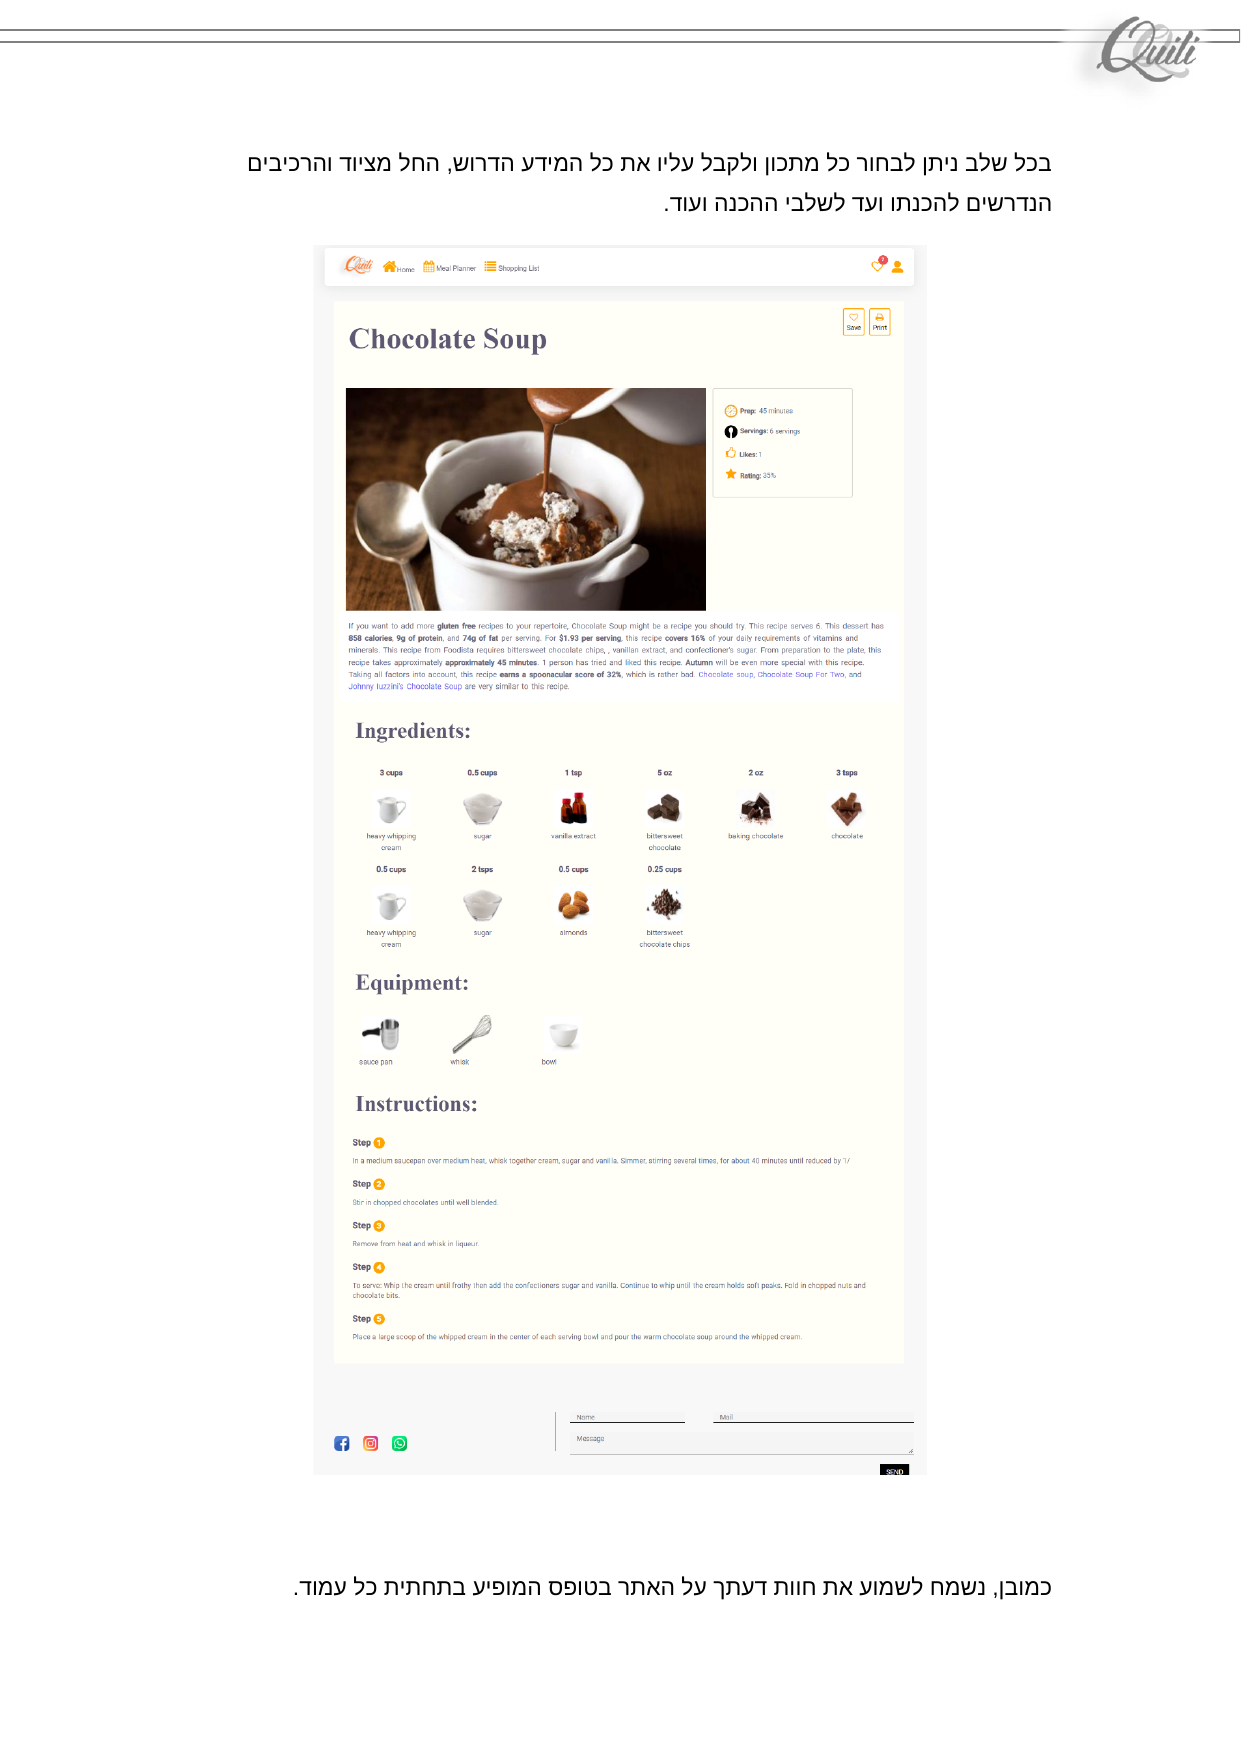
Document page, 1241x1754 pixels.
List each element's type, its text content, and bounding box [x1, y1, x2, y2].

picture [1067, 0, 1241, 111]
text בכל שלב ניתן לבחור כל מתכון ולקבל עליו את כל המידע הדרוש, החל מציוד והרכיבים הנדרשים להכנתו ועד לשלבי ההכנה ועוד. [187, 150, 1053, 216]
picture [313, 245, 927, 1475]
text כמובן, נשמח לשמוע את חוות דעתך על האתר בטופס המופיע בתחתית כל עמוד. [187, 1573, 1053, 1600]
